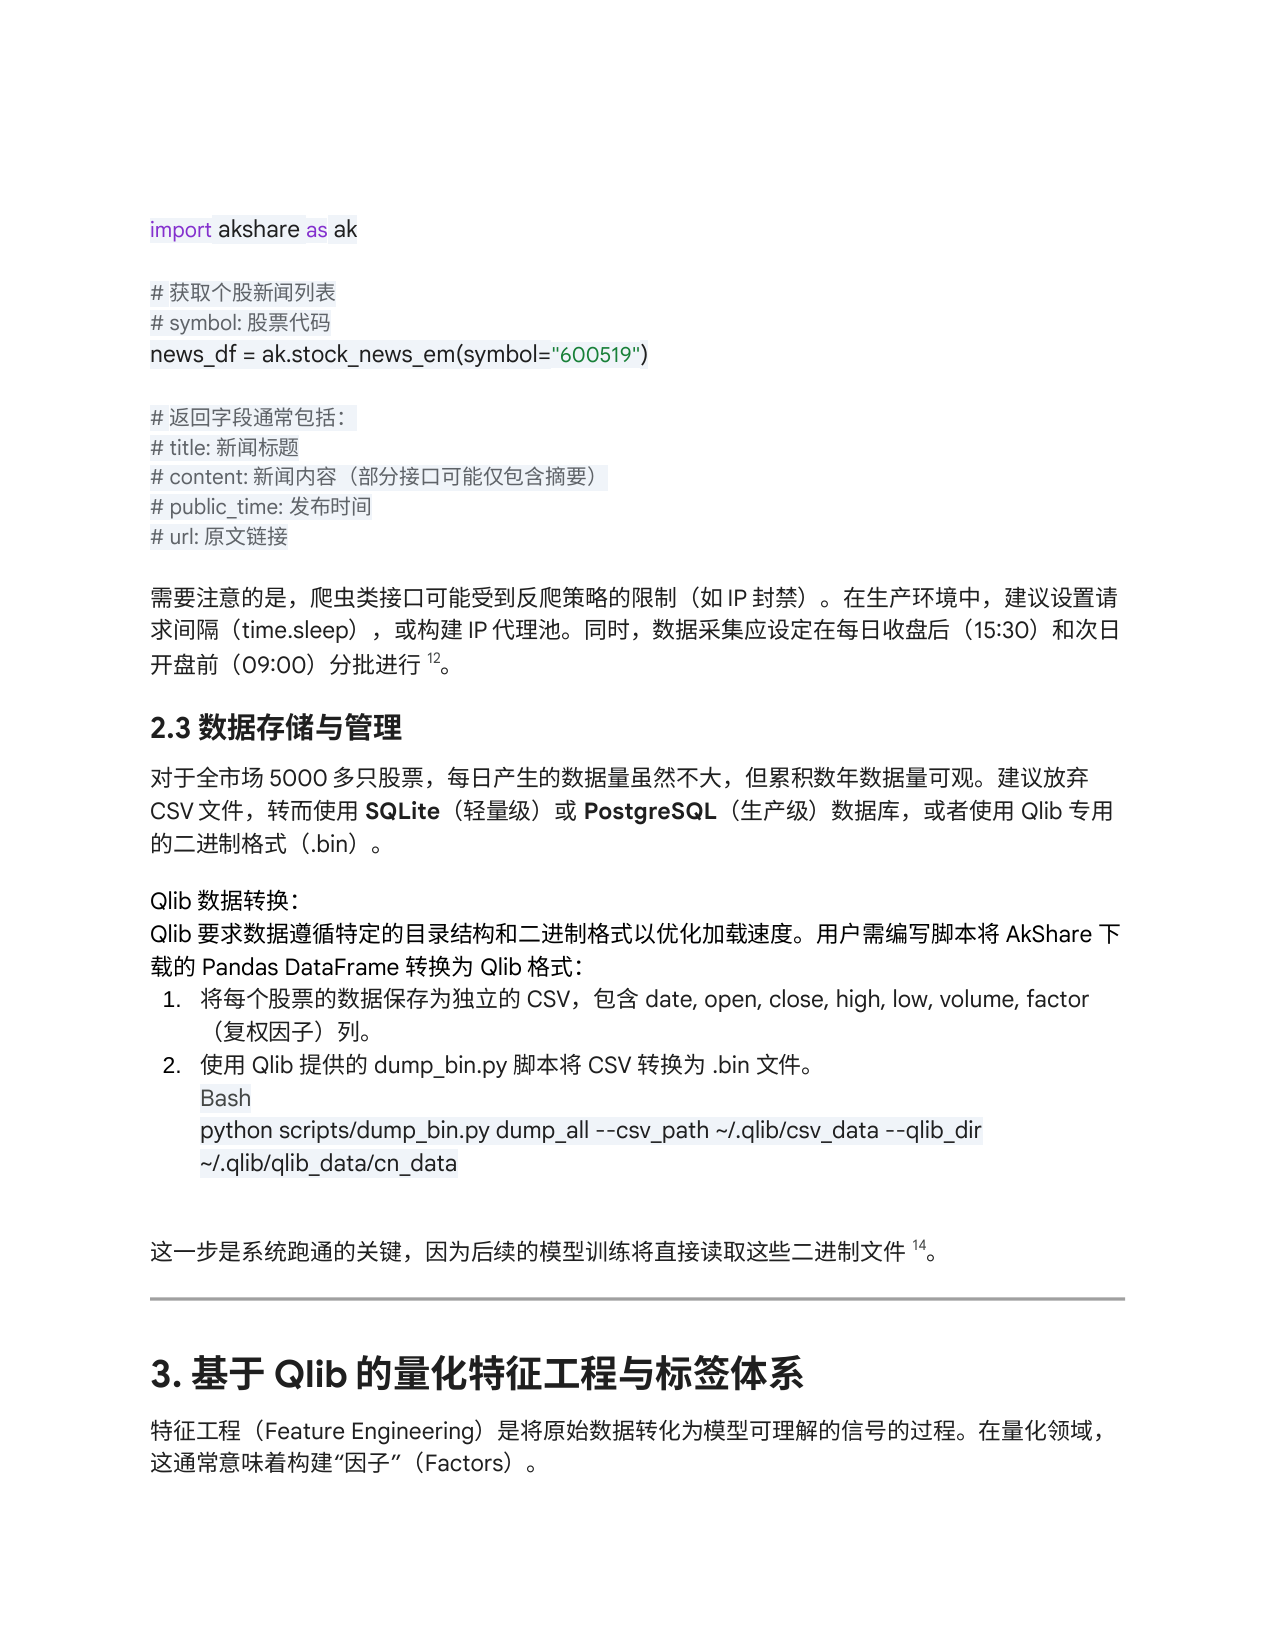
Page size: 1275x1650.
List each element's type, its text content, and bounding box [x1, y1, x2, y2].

subtitle 3. 基于Qlib的量化特征工程与标签体系 [150, 1301, 1125, 1398]
text Qlib 要求数据遵循特定的目录结构和二进制格式以优化加载速度。用户需编写脚本将 AkShare 下载的 Pandas DataFrame 转换为 Qlib 格式： [150, 920, 1125, 982]
text 需要注意的是，爬虫类接口可能受到反爬策略的限制（如IP封禁）。在生产环境中，建议设置请求间隔（time.sleep），或构建IP代理池。同时，数据采集应设定在每日收盘后（15:30）和次日开盘前（09:00）分批进行 12。 [150, 584, 1125, 681]
list 使用 Qlib 提供的 dump_bin.py 脚本将 CSV 转换为 .bin 文件。 Bash python scripts/dump_bin.py dump_all --csv_path ~/.qlib/csv_data --qlib_dir ~/.qlib/qlib_data/cn_data [162, 1051, 1125, 1208]
subtitle 2.3 数据存储与管理 [150, 710, 1125, 747]
text 特征工程（Feature Engineering）是将原始数据转化为模型可理解的信号的过程。在量化领域，这通常意味着构建“因子”（Factors）。 [150, 1417, 1125, 1478]
text 这一步是系统跑通的关键，因为后续的模型训练将直接读取这些二进制文件 14。 [150, 1237, 1125, 1268]
text import akshare as ak # 获取个股新闻列表 # symbol: 股票代码 news_df = ak.stock_news_em(symbol="600519") # 返回字段通常包括： # title: 新闻标题 # content: 新闻内容（部分接口可能仅包含摘要） # public_time: 发布时间 # url: 原文链接 [150, 215, 1125, 580]
text Qlib 数据转换： [150, 888, 1125, 916]
list 将每个股票的数据保存为独立的 CSV，包含 date, open, close, high, low, volume, factor（复权因子）列。 [162, 986, 1125, 1047]
text 对于全市场5000多只股票，每日产生的数据量虽然不大，但累积数年数据量可观。建议放弃CSV文件，转而使用 SQLite（轻量级）或 PostgreSQL（生产级）数据库，或者使用 Qlib 专用的二进制格式（.bin）。 [150, 764, 1125, 859]
